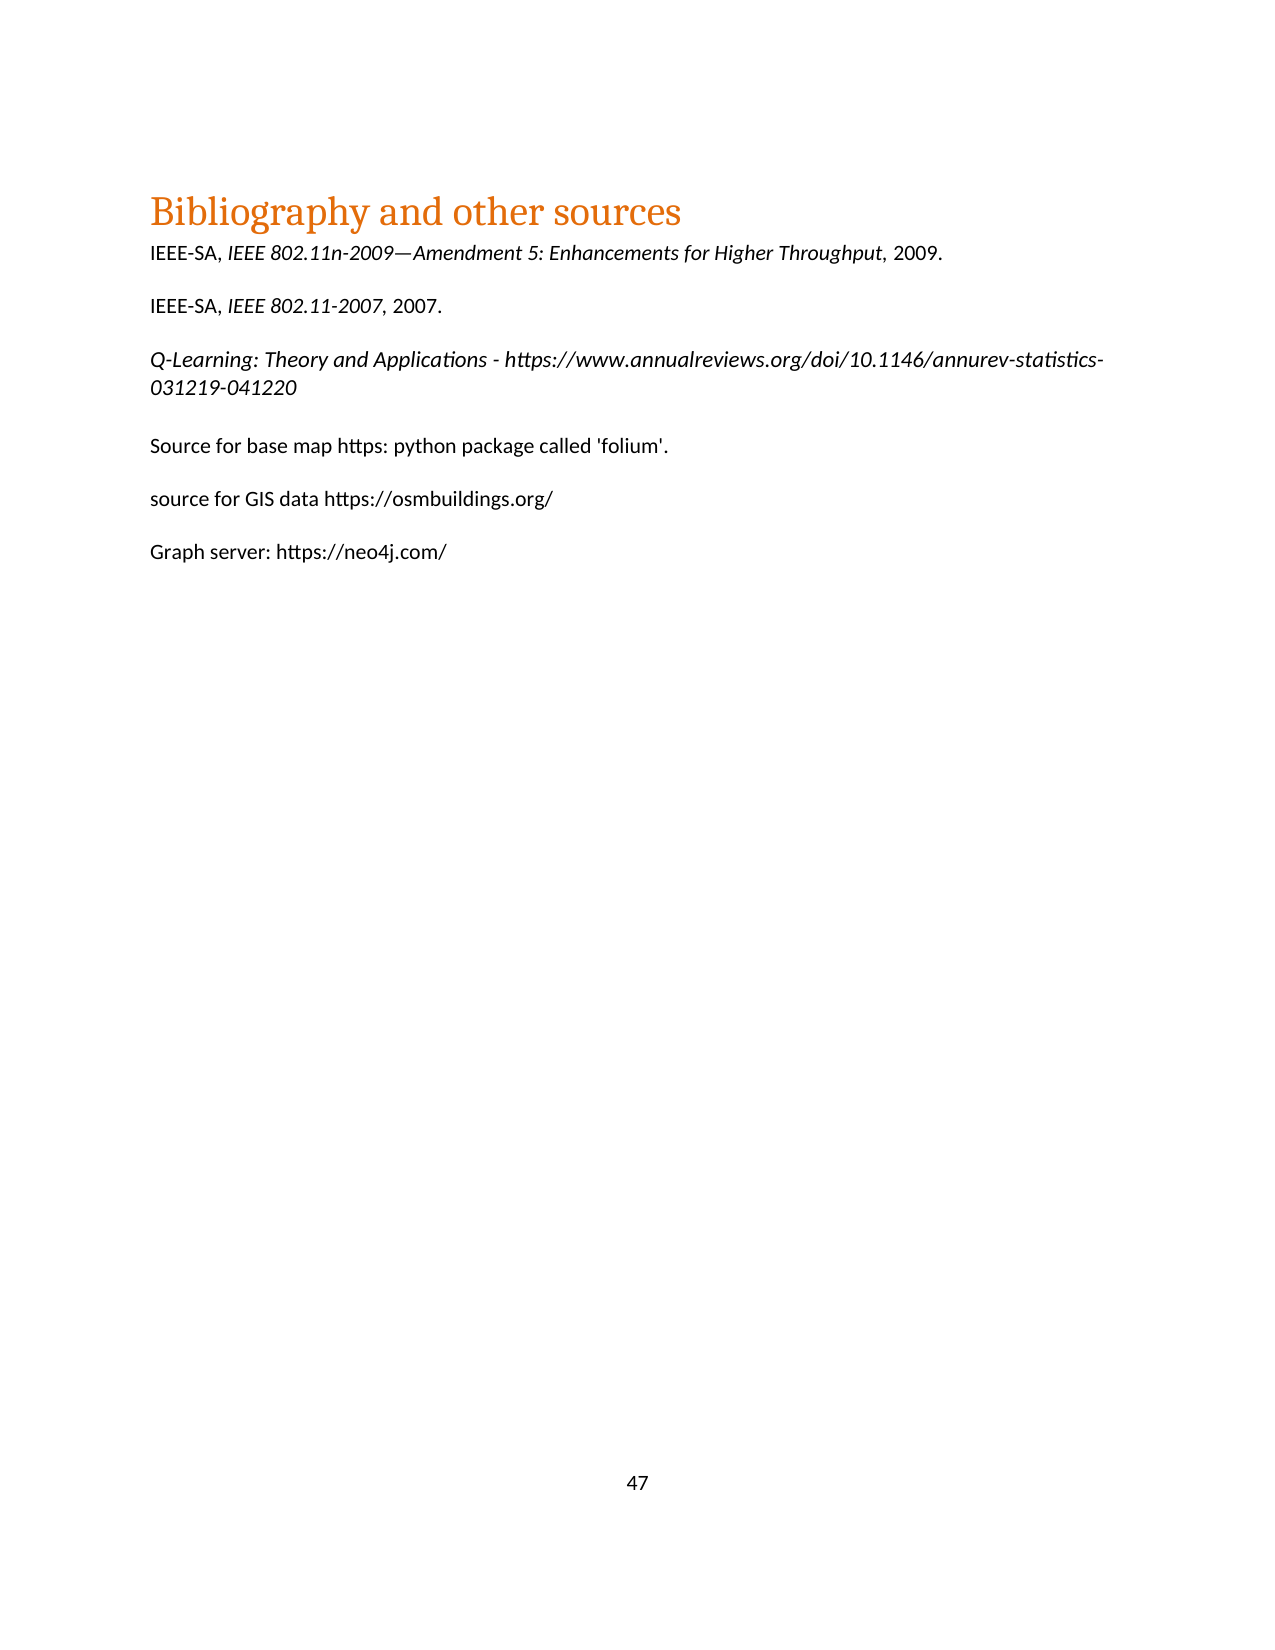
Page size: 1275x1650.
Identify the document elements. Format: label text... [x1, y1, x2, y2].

subtitle Q-Learning: Theory and Applications - https://www.annualreviews.org/doi/10.1146/annurev-statistics-031219-041220 [150, 345, 1125, 401]
text Graph server: https://neo4j.com/ [150, 538, 1125, 565]
text source for GIS data https://osmbuildings.org/ [150, 485, 1125, 512]
text IEEE-SA, IEEE 802.11n-2009—Amendment 5: Enhancements for Higher Throughput, 2009. [150, 239, 1125, 266]
text IEEE-SA, IEEE 802.11-2007, 2007. [150, 292, 1125, 319]
text Source for base map https: python package called 'folium'. [150, 432, 1125, 459]
subtitle Bibliography and other sources [150, 187, 1125, 235]
